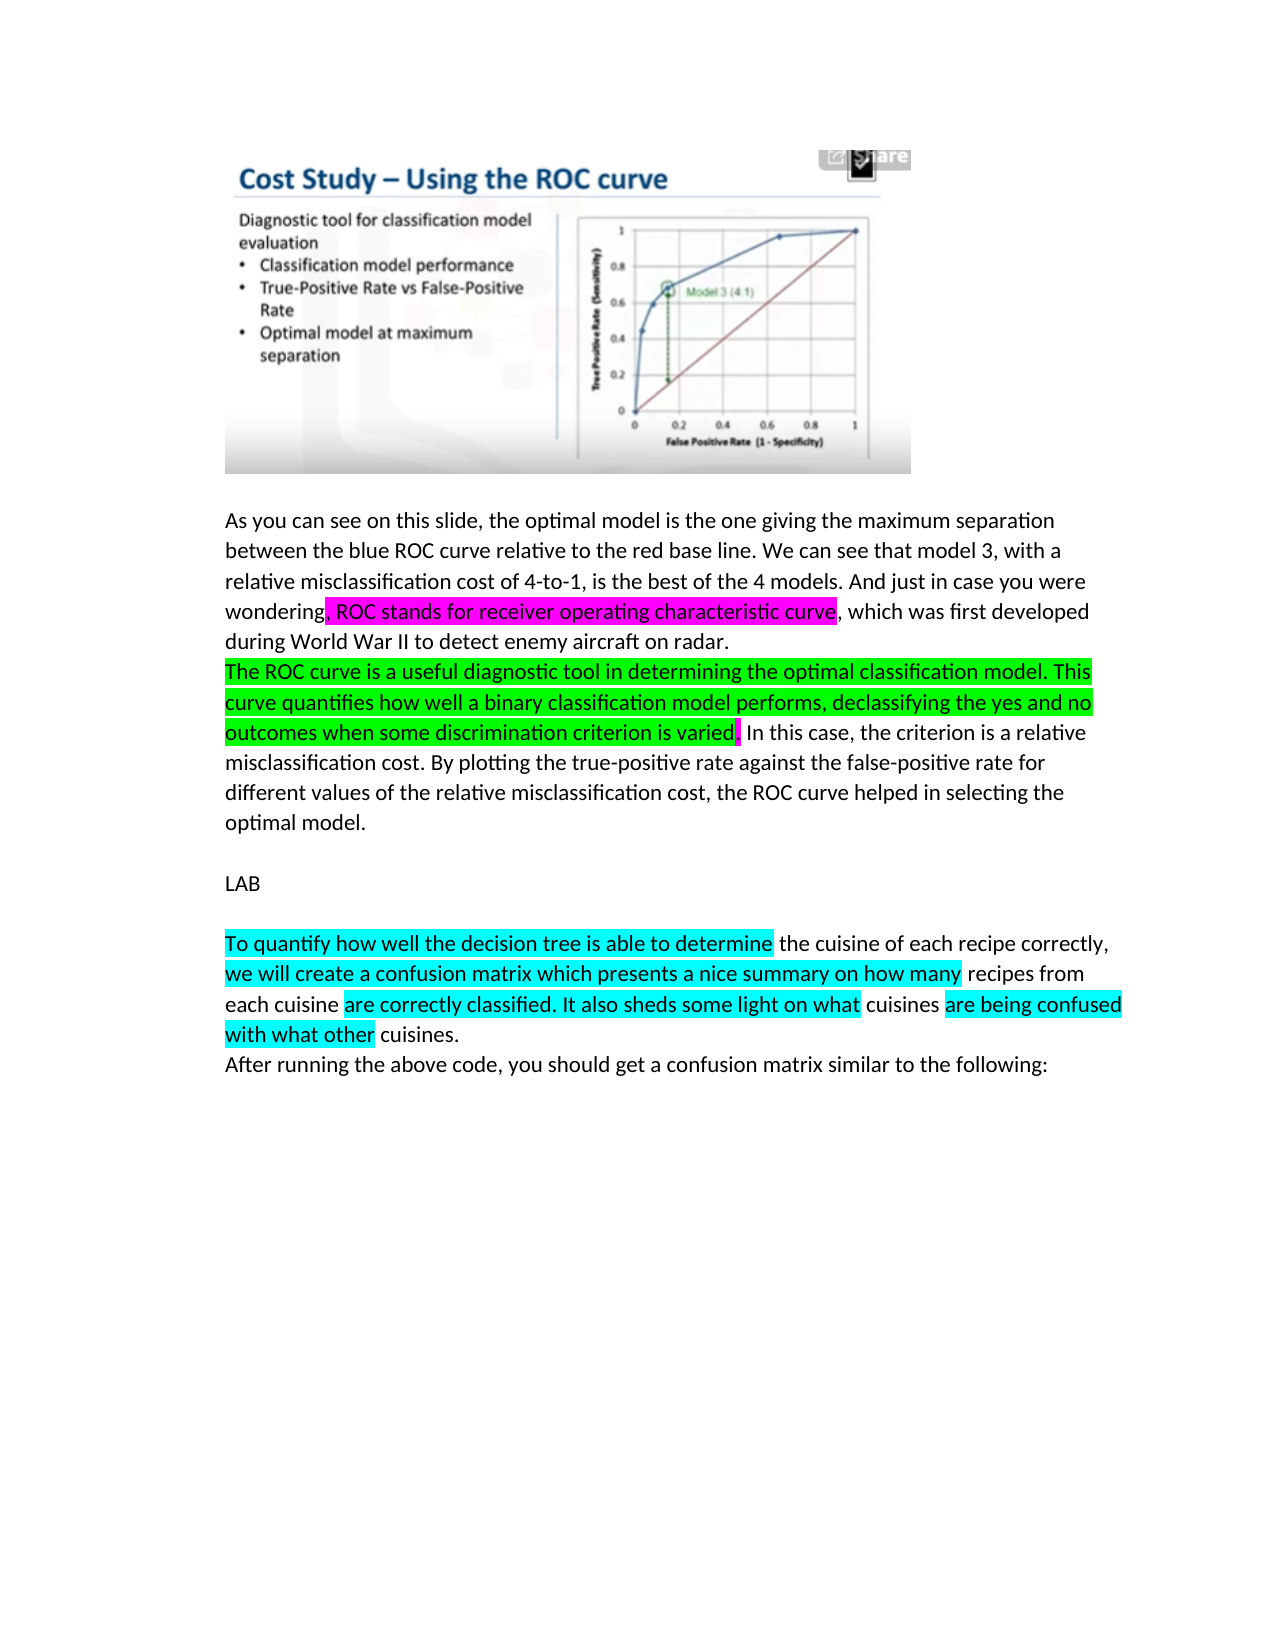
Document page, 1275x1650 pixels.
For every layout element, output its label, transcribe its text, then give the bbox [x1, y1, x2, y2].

list LAB [225, 869, 1125, 897]
picture [225, 150, 911, 474]
list As you can see on this slide, the optimal model is the one giving the maximum separation between the blue ROC curve relative to the red base line. We can see that model 3, with a relative misclassification cost of 4-to-1, is the best of the 4 models. And just in case you were wondering, ROC stands for receiver operating characteristic curve, which was first developed during World War II to detect enemy aircraft on radar. [225, 506, 1125, 655]
list The ROC curve is a useful diagnostic tool in determining the optimal classification model. This curve quantifies how well a binary classification model performs, declassifying the yes and no outcomes when some discrimination criterion is varied. In this case, the criterion is a relative misclassification cost. By plotting the true-positive rate against the false-positive rate for different values of the relative misclassification cost, the ROC curve helped in selecting the optimal model. [225, 657, 1125, 836]
list To quantify how well the decision tree is able to determine the cuisine of each recipe correctly, we will create a confusion matrix which presents a nice summary on how many recipes from each cuisine are correctly classified. It also sheds some light on what cuisines are being confused with what other cuisines. [225, 929, 1125, 1048]
list After running the above code, you should get a confusion matrix similar to the following: [225, 1050, 1125, 1078]
